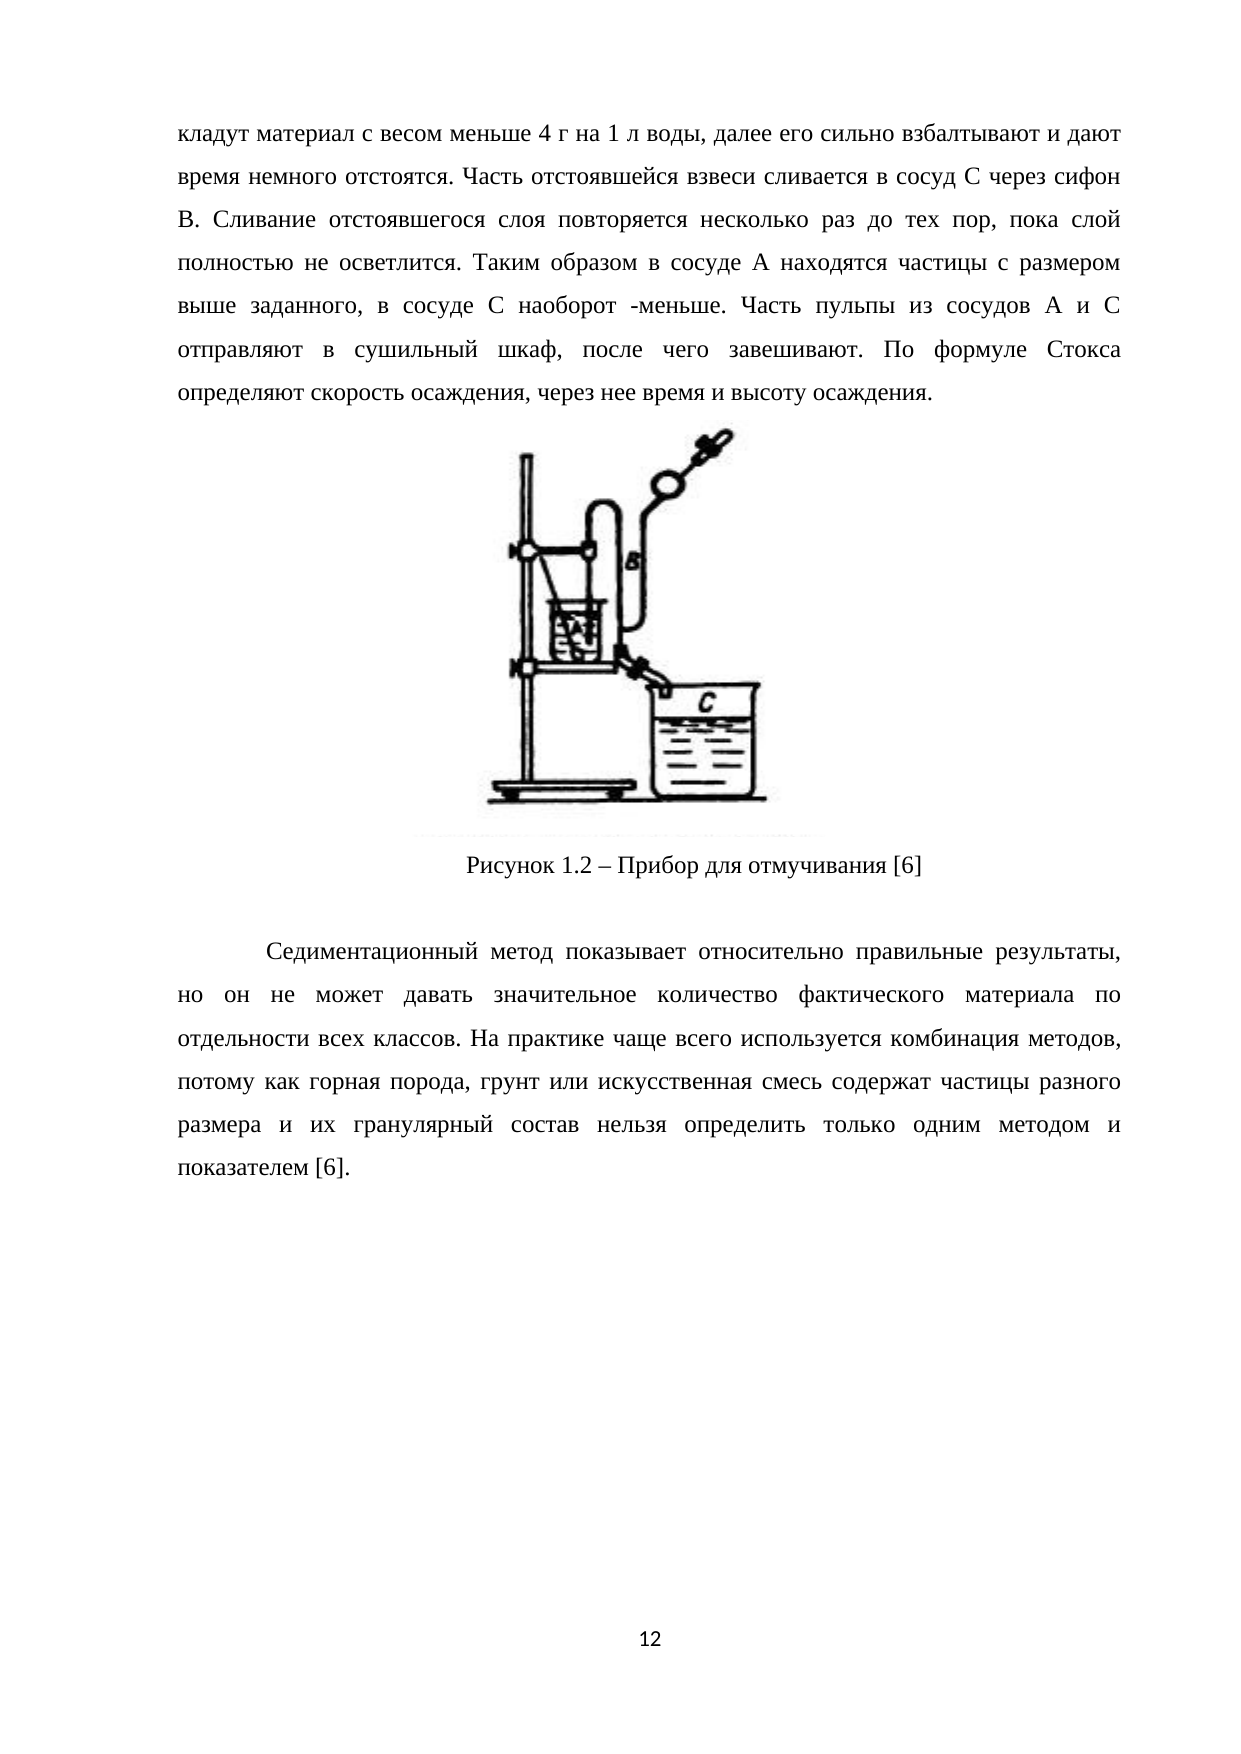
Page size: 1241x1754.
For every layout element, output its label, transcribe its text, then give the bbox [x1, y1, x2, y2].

picture [398, 420, 826, 837]
list Седиментационный метод показывает относительно правильные результаты, но он не может давать значительное количество фактического материала по отдельности всех классов. На практике чаще всего используется комбинация методов, потому как горная порода, грунт или искусственная смесь содержат частицы разного размера и их гранулярный состав нельзя определить только одним методом и показателем [6]. [177, 936, 1122, 1181]
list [177, 118, 1122, 406]
list Рисунок 1.2 – Прибор для отмучивания [6] [177, 850, 1122, 879]
